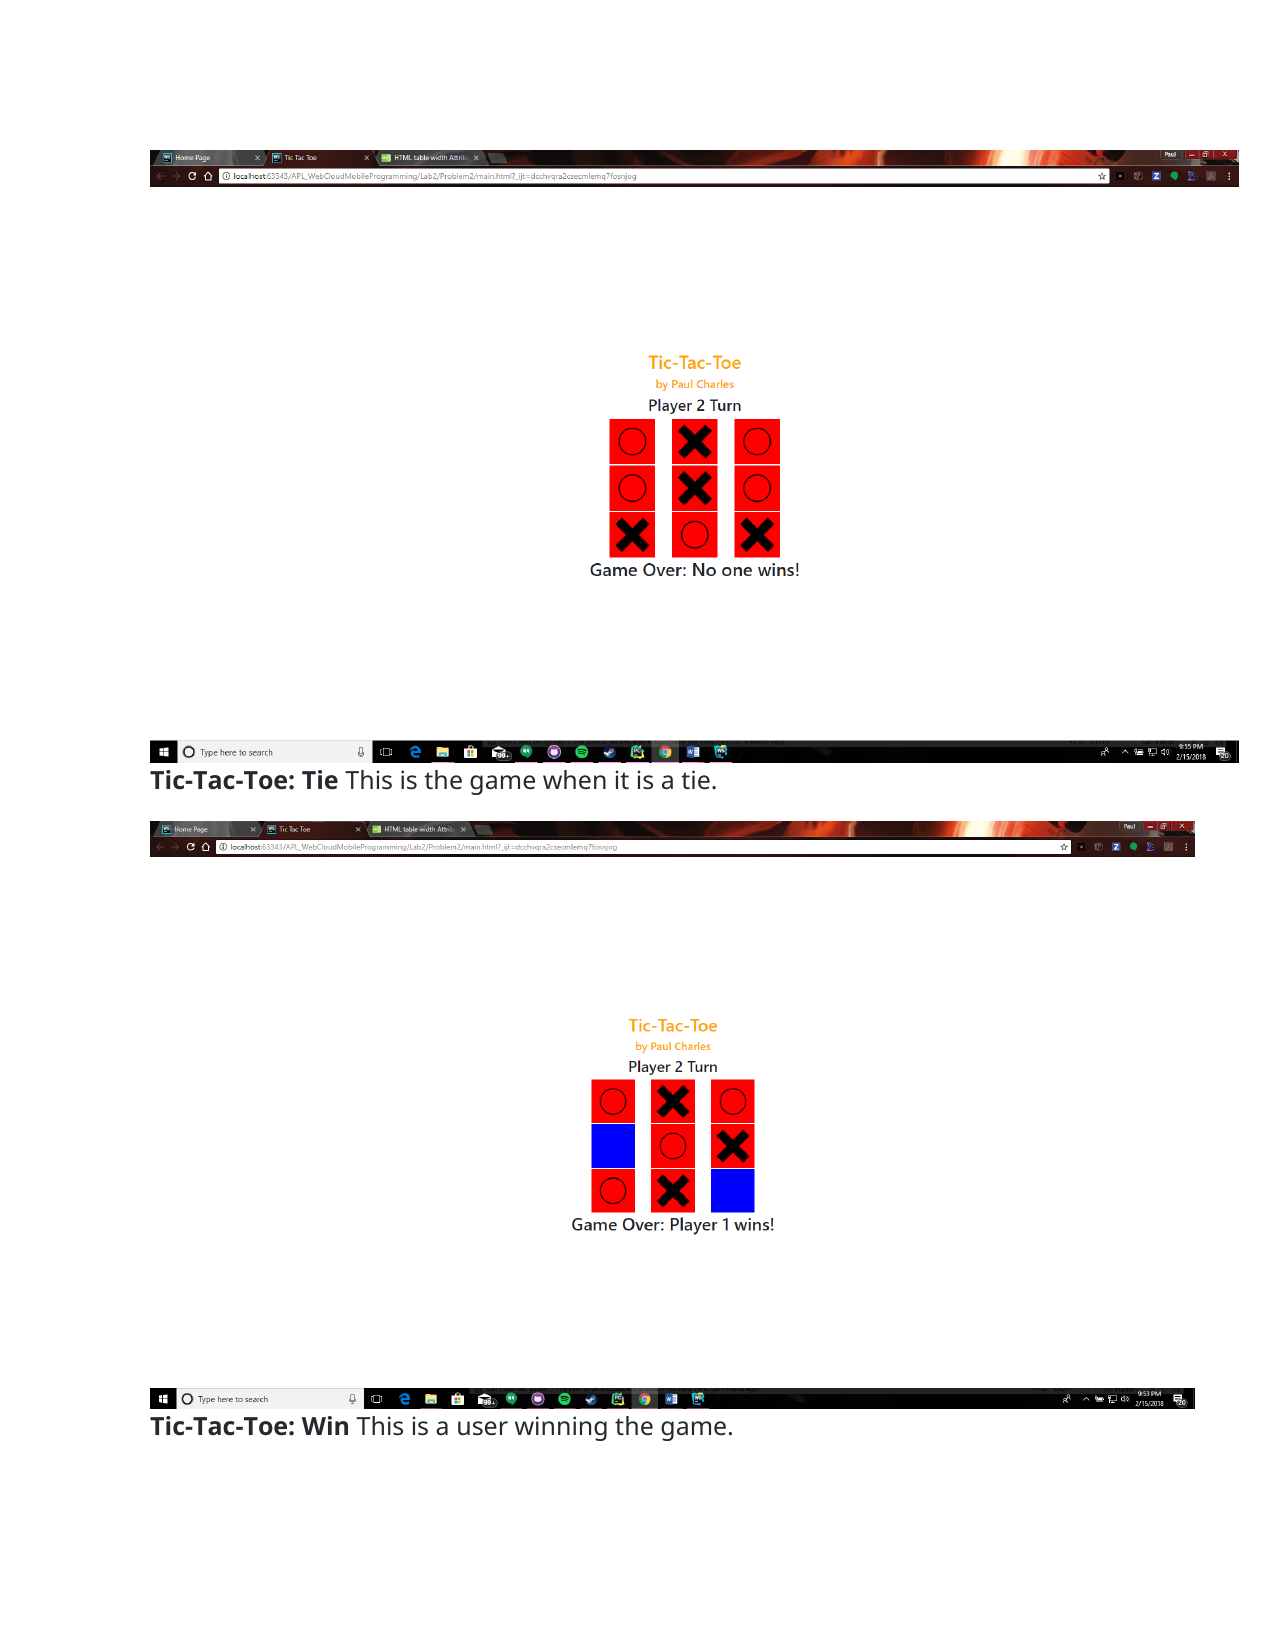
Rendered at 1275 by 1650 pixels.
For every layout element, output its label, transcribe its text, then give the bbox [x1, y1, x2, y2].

text Tic-Tac-Toe: Win This is a user winning the game. [150, 1409, 1125, 1443]
picture [150, 821, 1195, 1409]
picture [150, 150, 1239, 763]
text Tic-Tac-Toe: Tie This is the game when it is a tie. [150, 763, 1125, 797]
